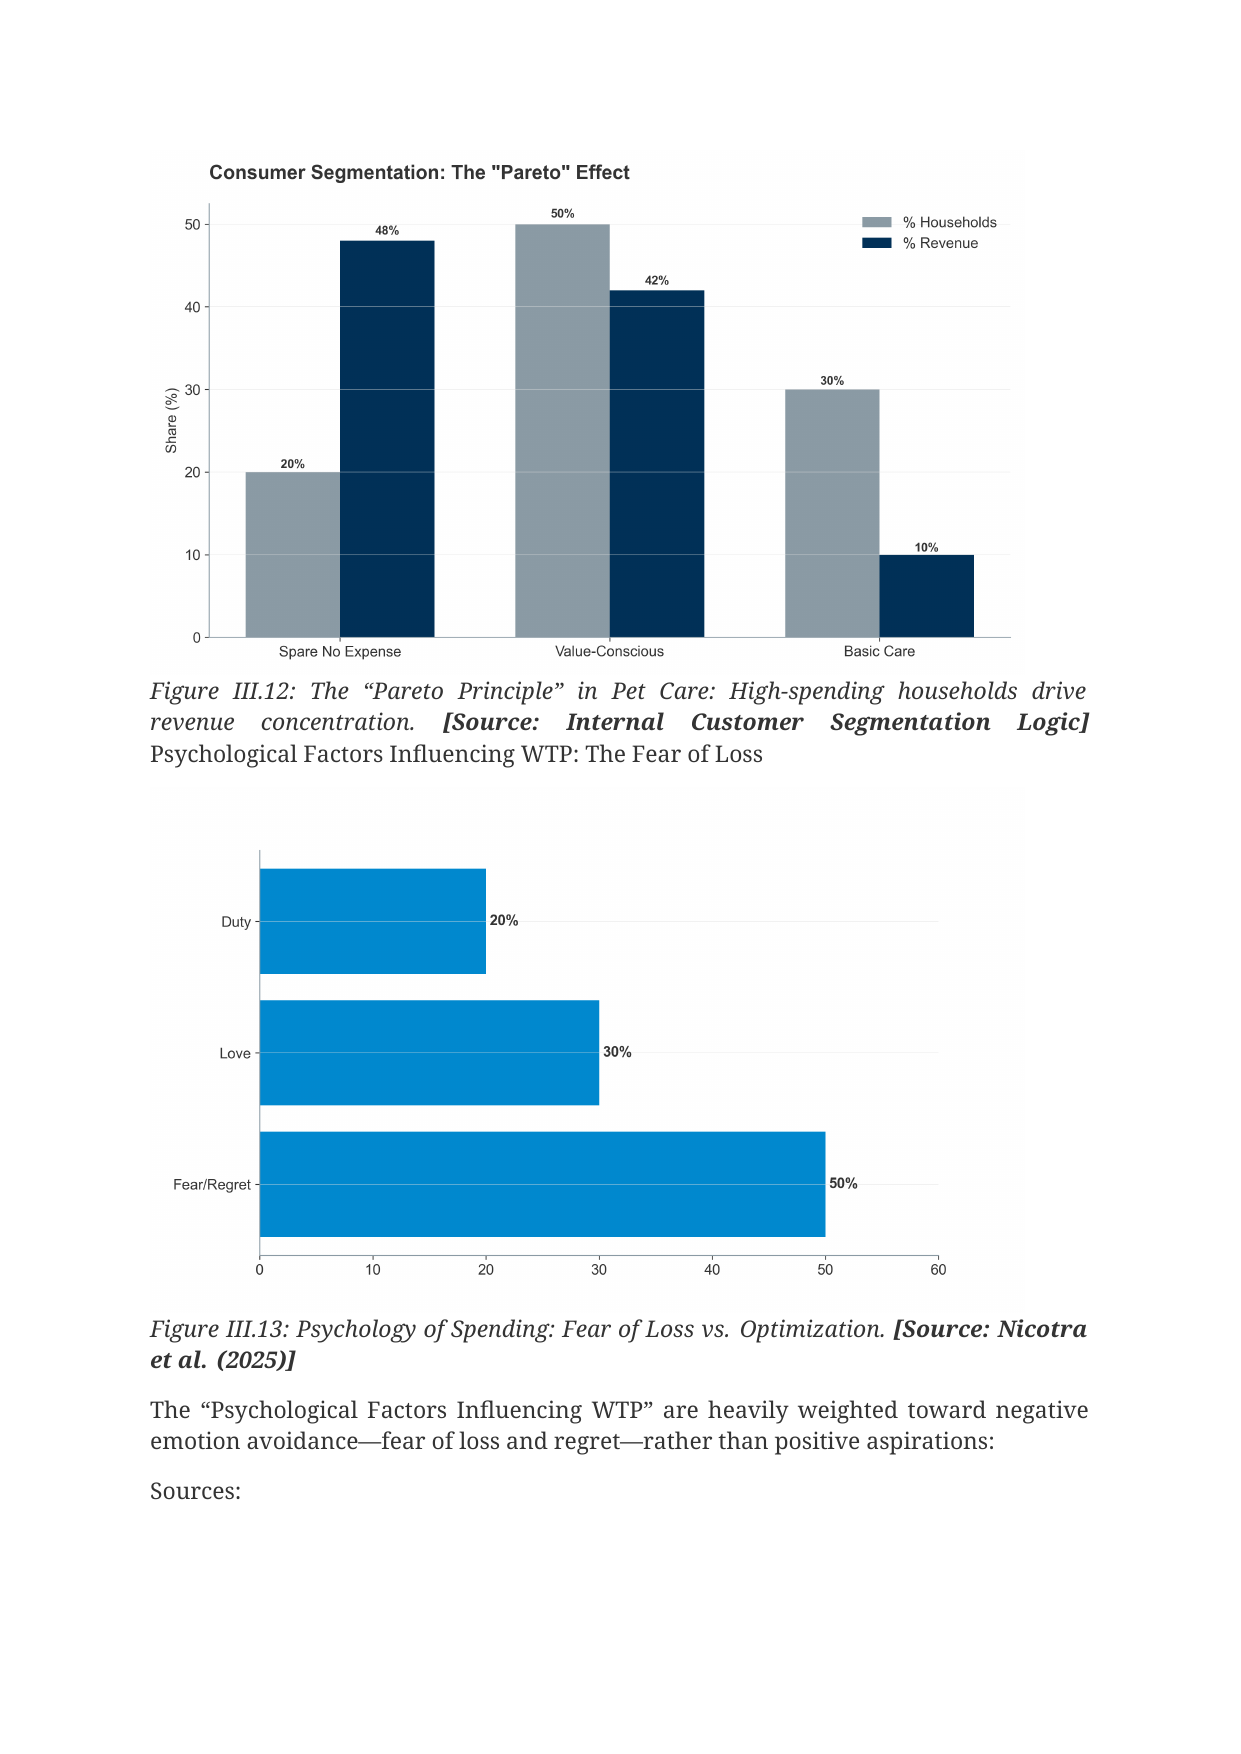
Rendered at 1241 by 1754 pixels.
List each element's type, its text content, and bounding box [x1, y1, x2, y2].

picture [150, 150, 1025, 675]
text Sources: [150, 1475, 1090, 1506]
text The “Psychological Factors Influencing WTP” are heavily weighted toward negative emotion avoidance—fear of loss and regret—rather than positive aspirations: [150, 1394, 1090, 1456]
picture [150, 787, 1025, 1313]
